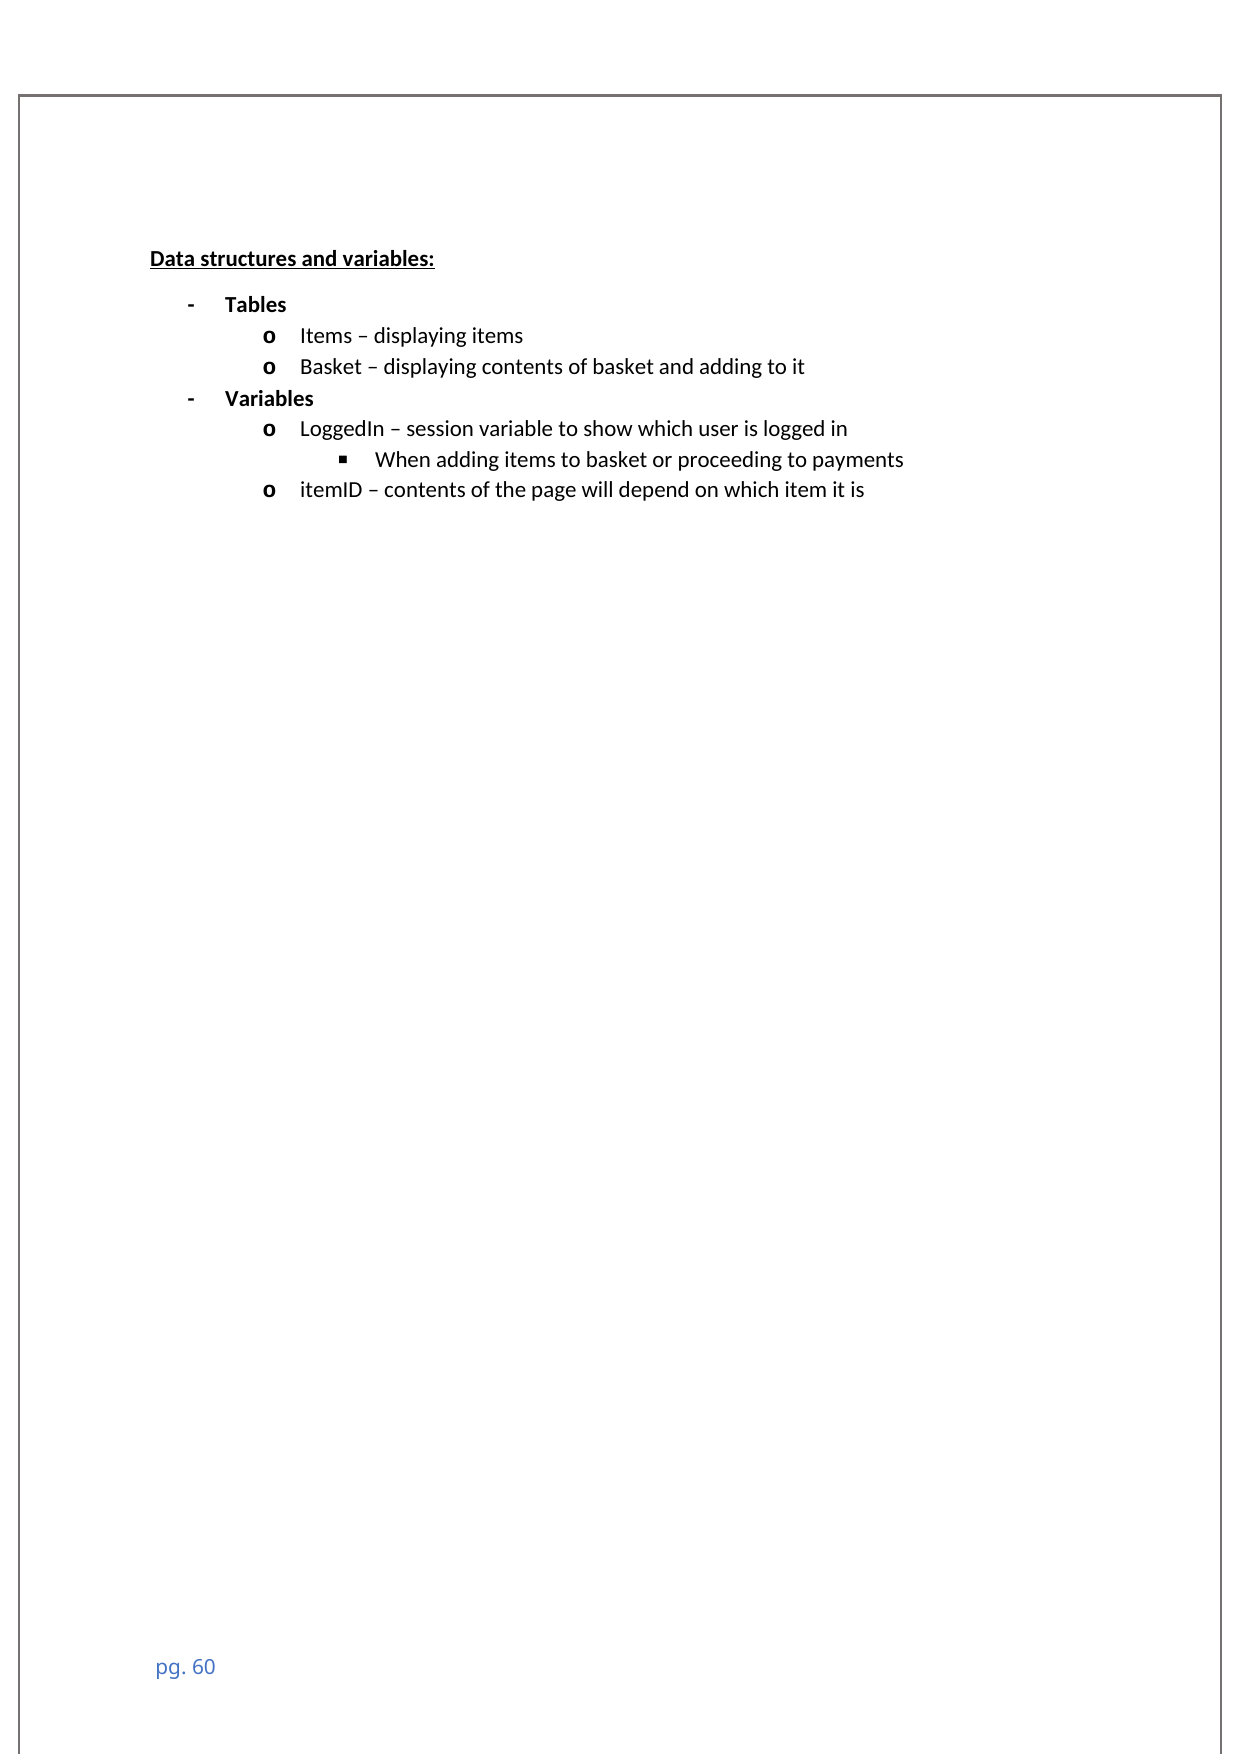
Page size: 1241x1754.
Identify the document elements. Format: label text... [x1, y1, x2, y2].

text Data structures and variables: [150, 244, 1090, 272]
list Tables [187, 291, 1090, 319]
list When adding items to basket or proceeding to payments [337, 445, 1090, 473]
list LoggedIn – session variable to show which user is logged in [262, 414, 1090, 443]
list Basket – displaying contents of basket and adding to it [262, 352, 1090, 381]
list itemID – contents of the page will depend on which item it is [262, 476, 1090, 505]
list Variables [187, 384, 1090, 412]
list Items – displaying items [262, 321, 1090, 350]
